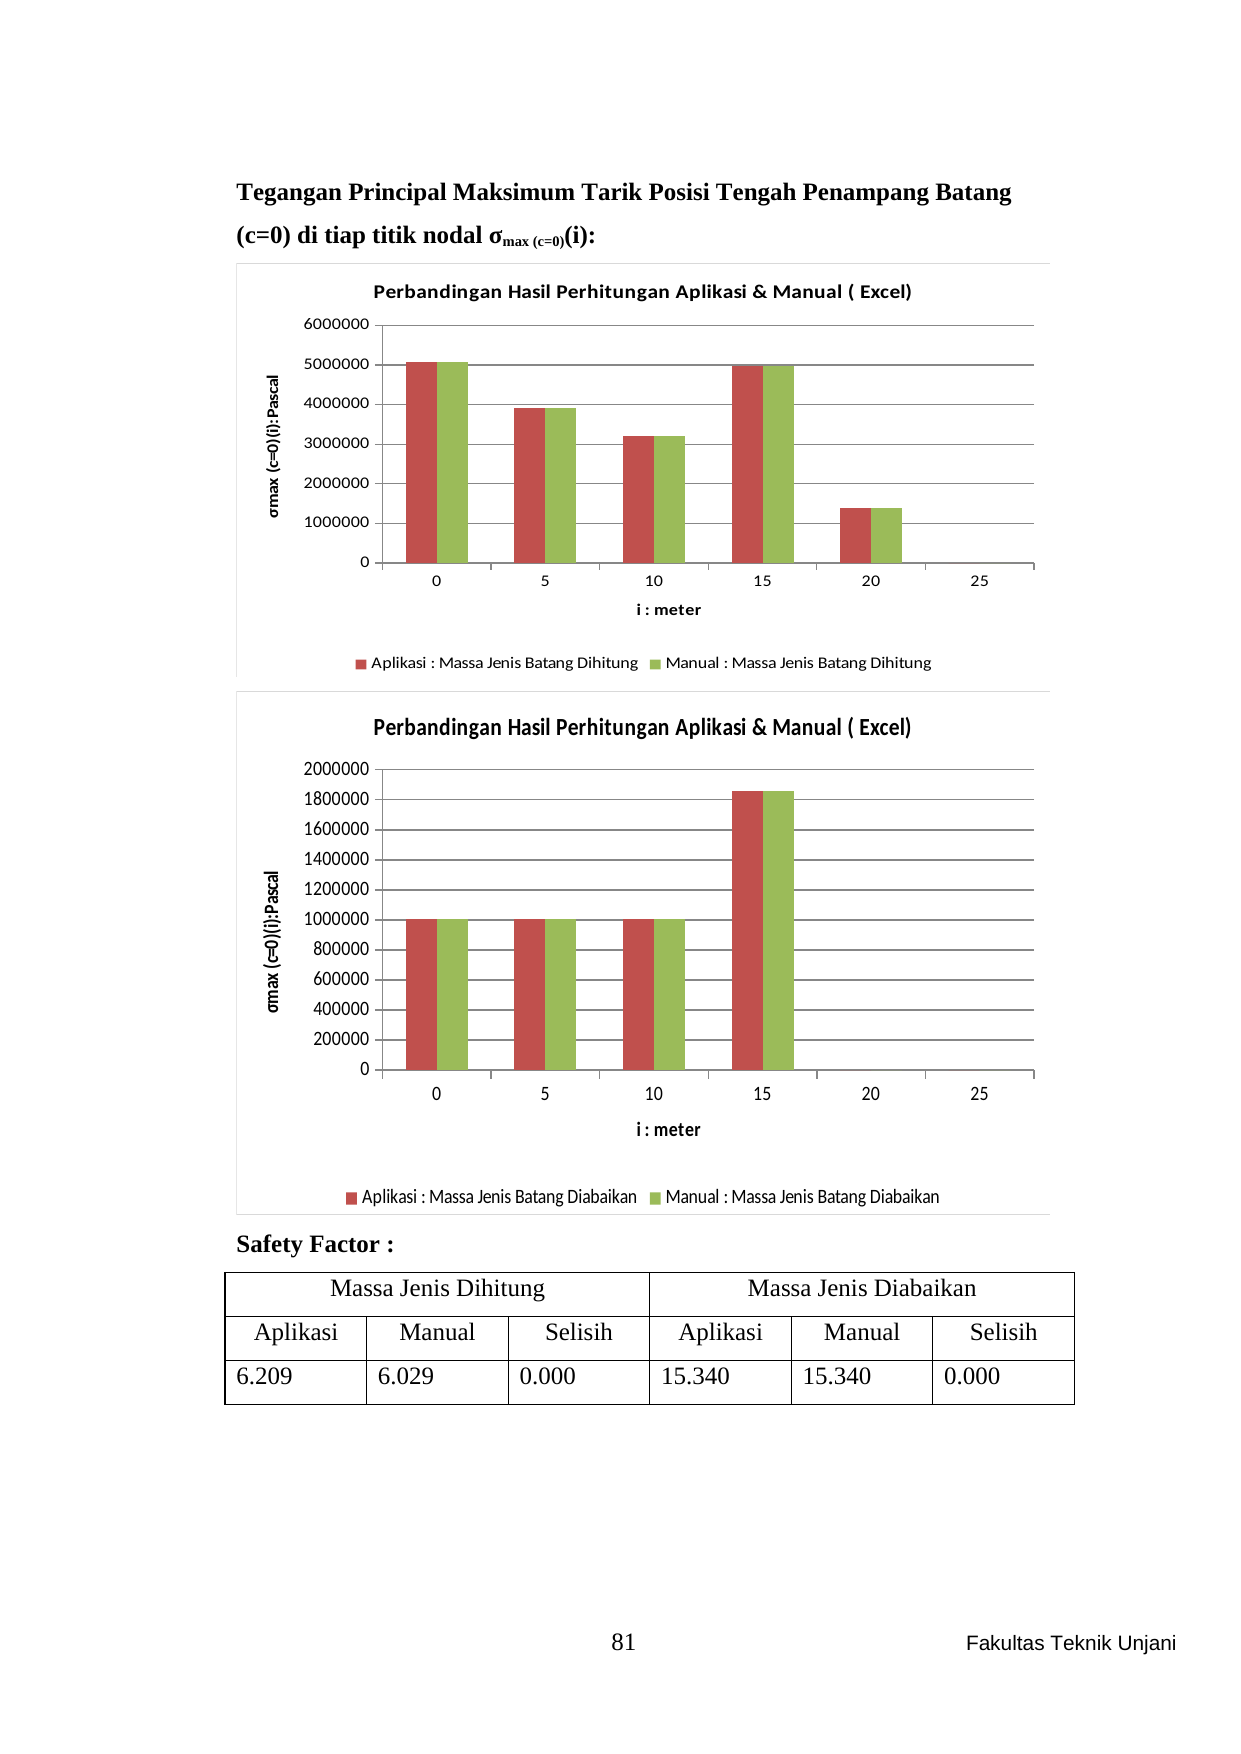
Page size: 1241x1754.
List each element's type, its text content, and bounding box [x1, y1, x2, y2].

table_header Massa Jenis Diabaikan [650, 1273, 1074, 1316]
table_cell 0.000 [509, 1361, 649, 1404]
table_cell 0.000 [933, 1361, 1074, 1404]
table_cell Manual [367, 1317, 508, 1360]
table_cell 6.029 [367, 1361, 508, 1404]
table_cell Aplikasi [226, 1317, 366, 1360]
text Tegangan Principal Maksimum Tarik Posisi Tengah Penampang Batang (c=0) di tiap titik nodal σmax (c=0)(i): [236, 177, 1063, 249]
table_cell 15.340 [792, 1361, 932, 1404]
table_cell Aplikasi [650, 1317, 791, 1360]
text Safety Factor : [236, 1229, 1063, 1257]
table_cell 6.209 [226, 1361, 366, 1404]
table_cell Selisih [933, 1317, 1074, 1360]
table_cell 15.340 [650, 1361, 791, 1404]
table_cell Selisih [509, 1317, 649, 1360]
table_header Massa Jenis Dihitung [226, 1273, 649, 1316]
table_cell Manual [792, 1317, 932, 1360]
